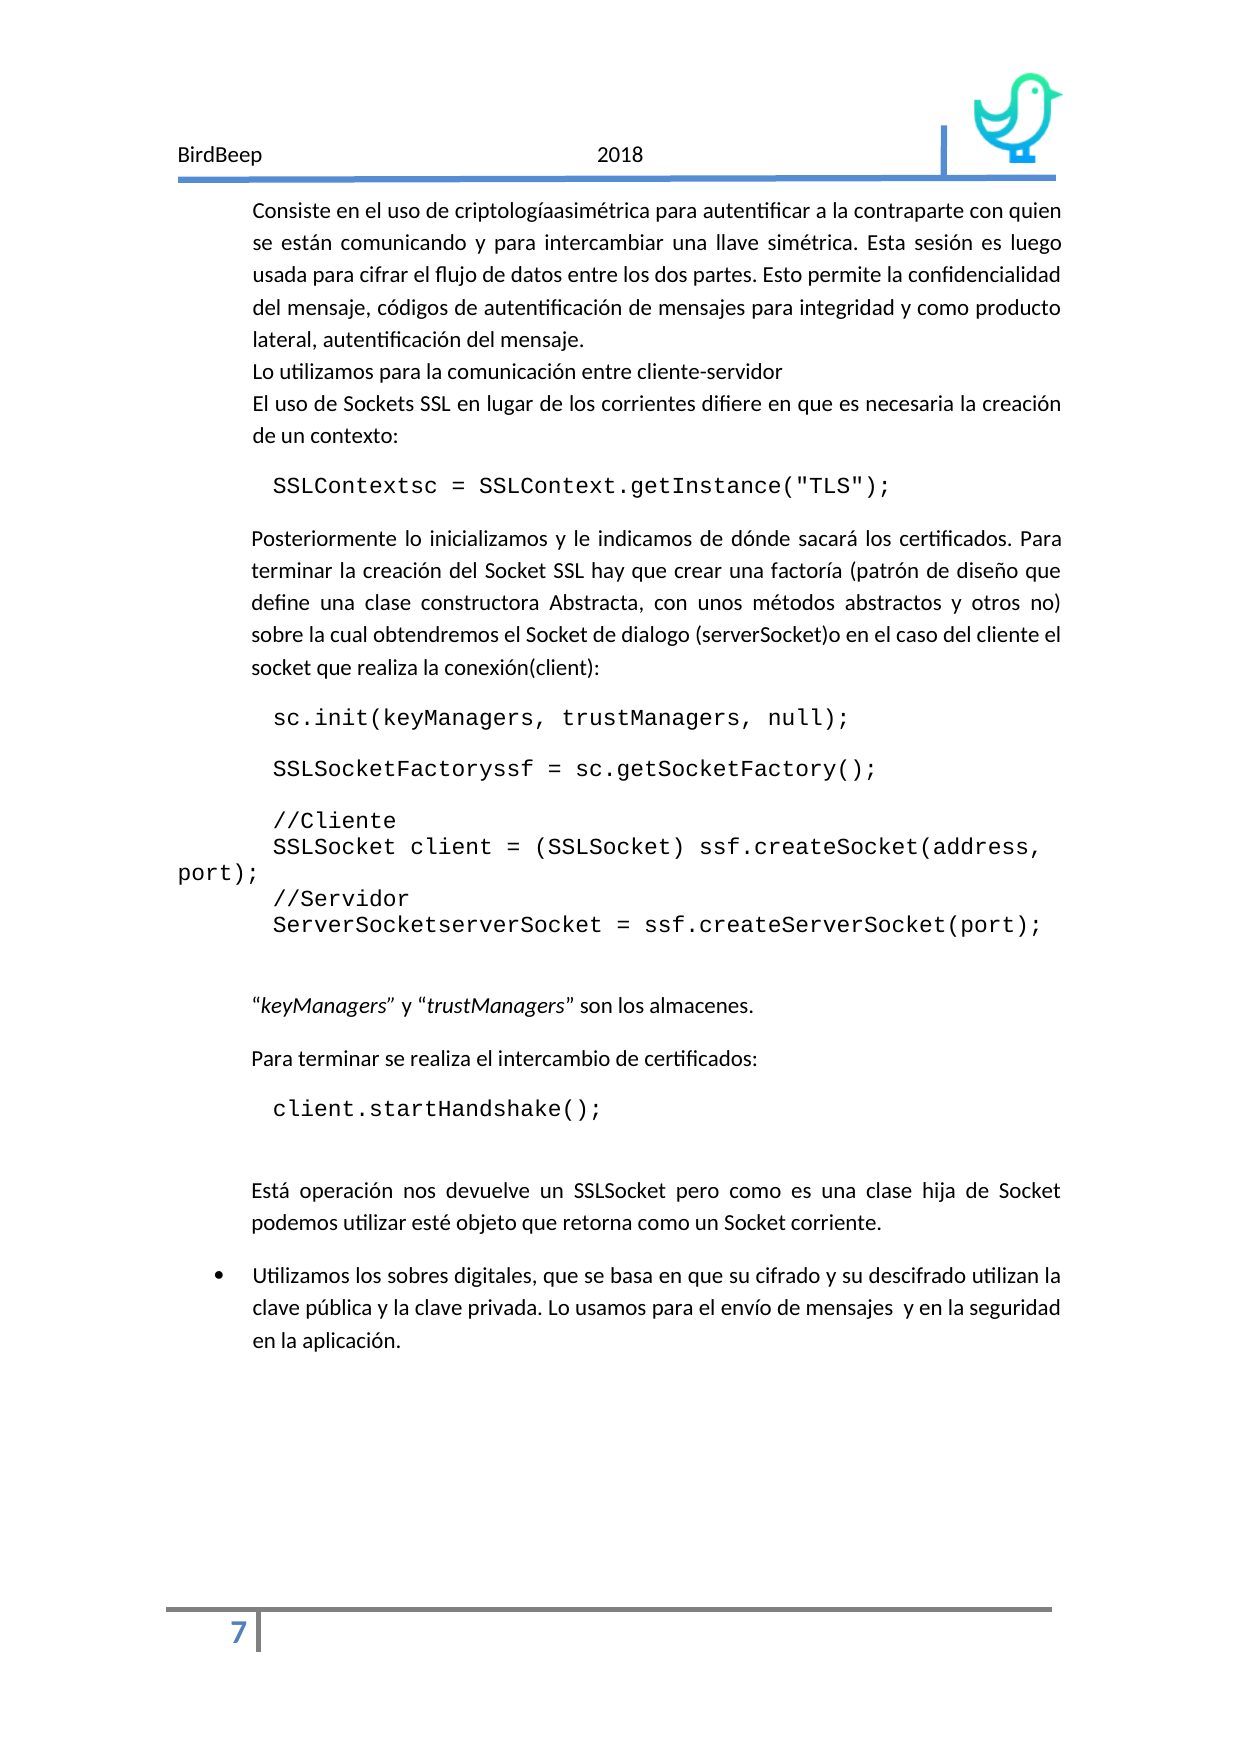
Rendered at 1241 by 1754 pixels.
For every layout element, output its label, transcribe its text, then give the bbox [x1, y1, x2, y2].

list El uso de Sockets SSL en lugar de los corrientes difiere en que es necesaria la creación de un contexto: [252, 389, 1063, 449]
text Posteriormente lo inicializamos y le indicamos de dónde sacará los certificados. Para terminar la creación del Socket SSL hay que crear una factoría (patrón de diseño que define una clase constructora Abstracta, con unos métodos abstractos y otros no) sobre la cual obtendremos el Socket de dialogo (serverSocket)o en el caso del cliente el socket que realiza la conexión(client): [251, 524, 1063, 681]
list Consiste en el uso de criptologíaasimétrica para autentificar a la contraparte con quien se están comunicando y para intercambiar una llave simétrica. Esta sesión es luego usada para cifrar el flujo de datos entre los dos partes. Esto permite la confidencialidad del mensaje, códigos de autentificación de mensajes para integridad y como producto lateral, autentificación del mensaje. [252, 196, 1063, 353]
text SSLSocket client = (SSLSocket) ssf.createSocket(address, port); [177, 836, 1063, 887]
text //Servidor [177, 887, 1063, 913]
text SSLSocketFactoryssf = sc.getSocketFactory(); [177, 758, 1063, 784]
text “keyManagers” y “trustManagers” son los almacenes. [177, 991, 1063, 1019]
picture [974, 73, 1063, 163]
text //Cliente [177, 809, 1063, 836]
text SSLContextsc = SSLContext.getInstance("TLS"); [177, 474, 1063, 500]
text client.startHandshake(); [177, 1097, 1063, 1123]
text Está operación nos devuelve un SSLSocket pero como es una clase hija de Socket podemos utilizar esté objeto que retorna como un Socket corriente. [251, 1176, 1063, 1236]
text sc.init(keyManagers, trustManagers, null); [177, 706, 1063, 732]
list Lo utilizamos para la comunicación entre cliente-servidor [252, 357, 1063, 385]
list Utilizamos los sobres digitales, que se basa en que su cifrado y su descifrado utilizan la clave pública y la clave privada. Lo usamos para el envío de mensajes y en la seguridad en la aplicación. [215, 1261, 1063, 1354]
text ServerSocketserverSocket = ssf.createServerSocket(port); [177, 913, 1063, 939]
text Para terminar se realiza el intercambio de certificados: [177, 1044, 1063, 1072]
